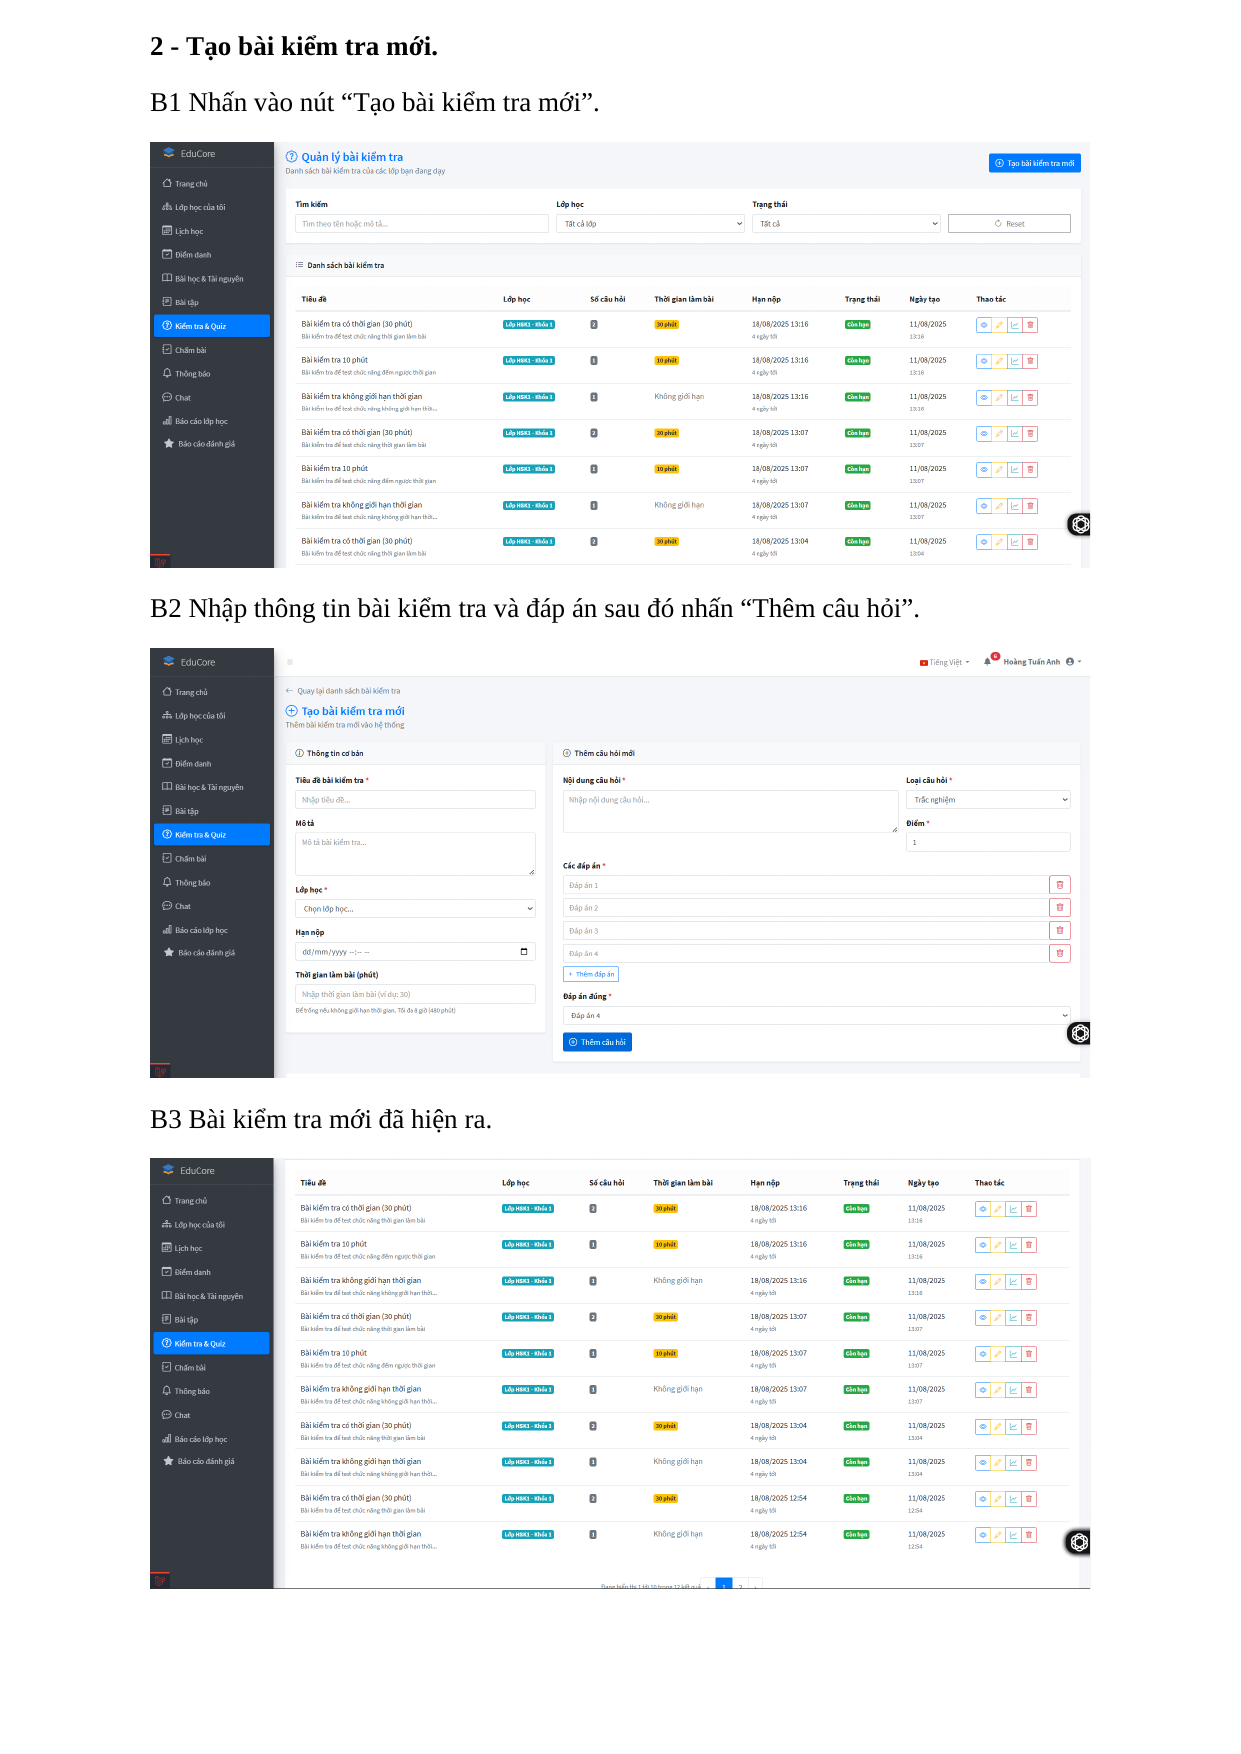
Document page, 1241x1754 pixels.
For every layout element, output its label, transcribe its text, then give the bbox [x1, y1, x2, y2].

picture [150, 1158, 1091, 1589]
subtitle 2 - Tạo bài kiểm tra mới. [150, 30, 1090, 61]
subtitle B2 Nhập thông tin bài kiểm tra và đáp án sau đó nhấn “Thêm câu hỏi”. [150, 592, 1090, 624]
picture [150, 648, 1091, 1078]
picture [150, 142, 1091, 568]
subtitle B3 Bài kiểm tra mới đã hiện ra. [150, 1103, 1090, 1134]
subtitle B1 Nhấn vào nút “Tạo bài kiểm tra mới”. [150, 86, 1090, 117]
